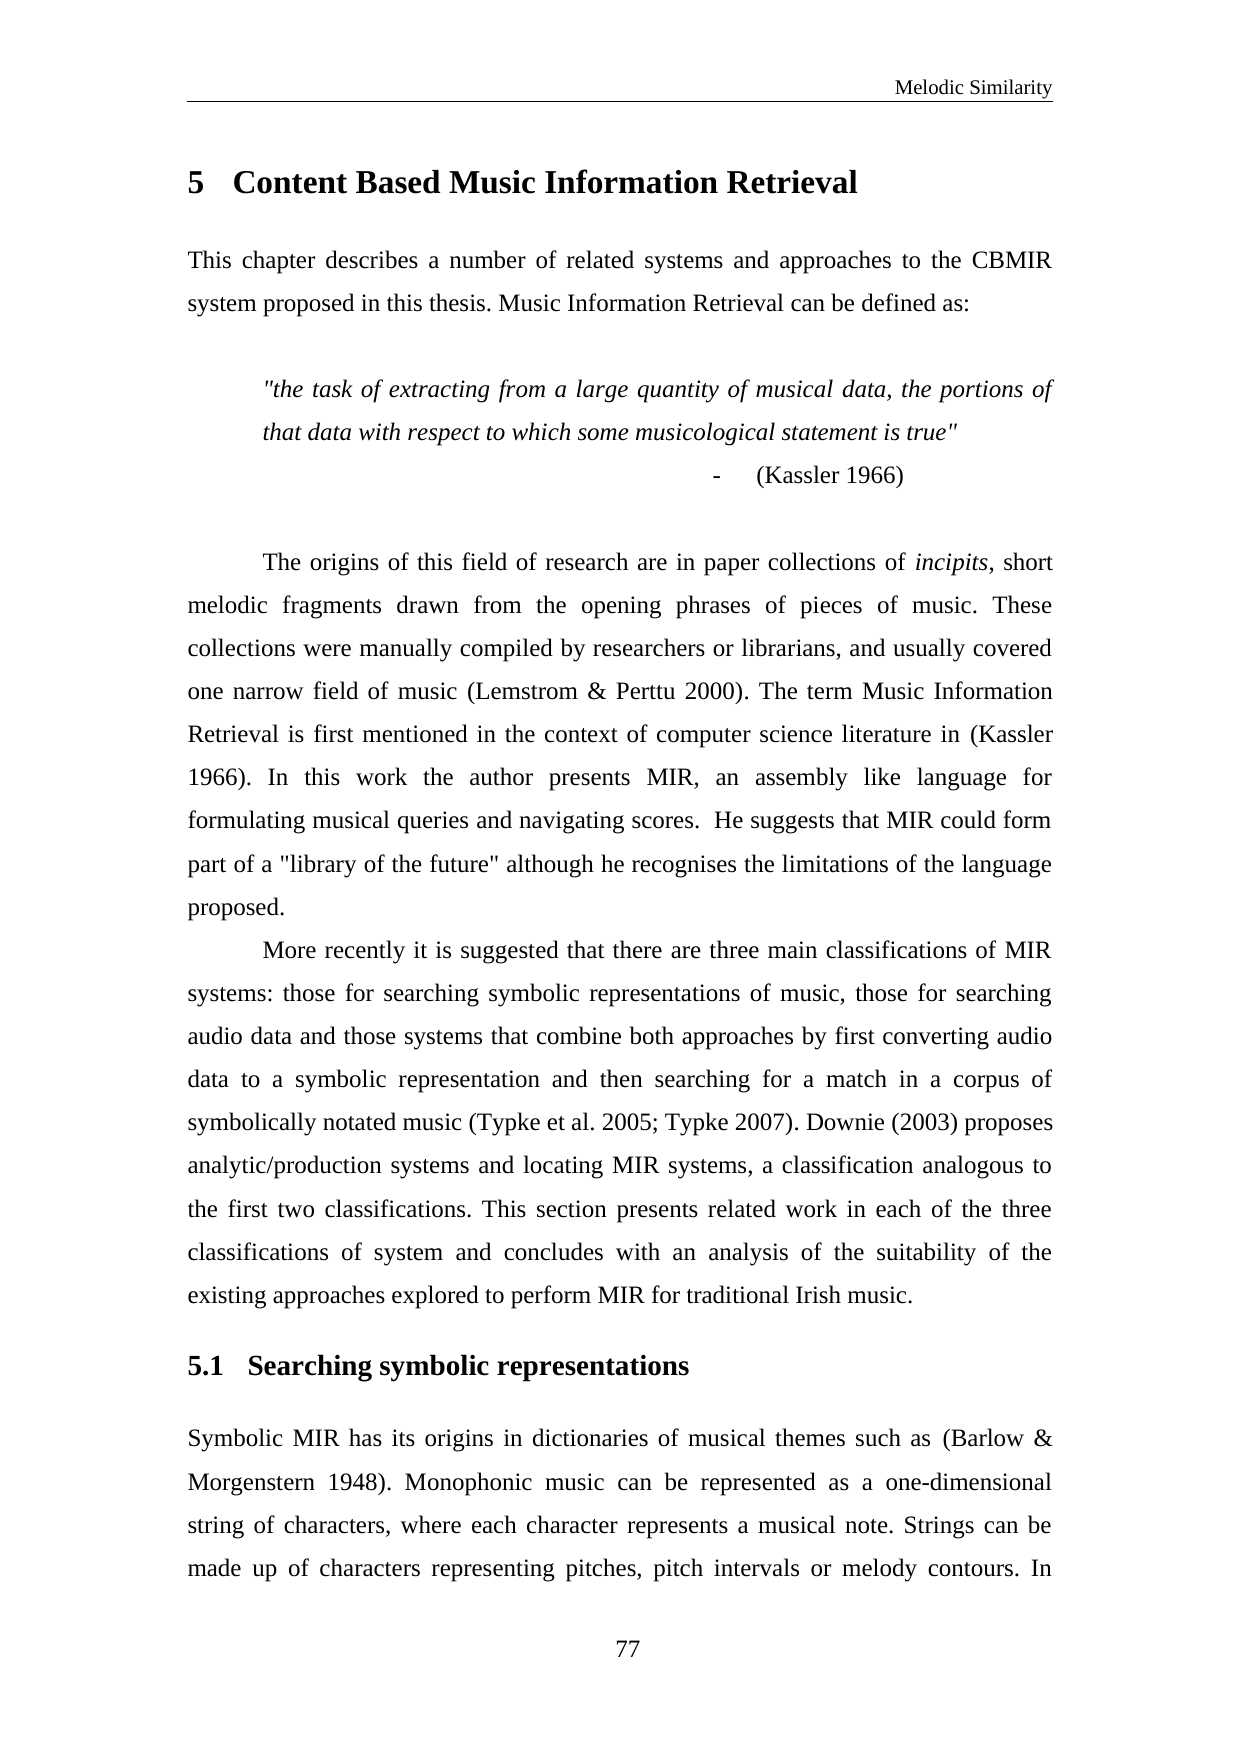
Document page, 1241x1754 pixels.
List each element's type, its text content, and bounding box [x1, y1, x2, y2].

text The origins of this field of research are in paper collections of incipits, short melodic fragments drawn from the opening phrases of pieces of music. These collections were manually compiled by researchers or librarians, and usually covered one narrow field of music . The term Music Information Retrieval is first mentioned in the context of computer science literature in (Kassler 1966). In this work the author presents MIR, an assembly like language for formulating musical queries and navigating scores. He suggests that MIR could form part of a "library of the future" although he recognises the limitations of the language proposed. [187, 547, 1053, 921]
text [187, 1423, 1053, 1582]
text More recently it is suggested that there are three main classifications of MIR systems: those for searching symbolic representations of music, those for searching audio data and those systems that combine both approaches by first converting audio data to a symbolic representation and then searching for a match in a corpus of symbolically notated music (Typke et al. 2005; Typke 2007). Downie (2003) proposes analytic/production systems and locating MIR systems, a classification analogous to the first two classifications. This section presents related work in each of the three classifications of system and concludes with an analysis of the suitability of the existing approaches explored to perform MIR for traditional Irish music. [187, 935, 1053, 1309]
text "the task of extracting from a large quantity of musical data, the portions of that data with respect to which some musicological statement is true" [262, 374, 1053, 446]
text This chapter describes a number of related systems and approaches to the CBMIR system proposed in this thesis. Music Information Retrieval can be defined as: [187, 245, 1053, 317]
subtitle Searching symbolic representations [187, 1348, 1053, 1382]
list (Kassler 1966) [712, 461, 1053, 489]
subtitle Content Based Music Information Retrieval [187, 162, 1053, 201]
